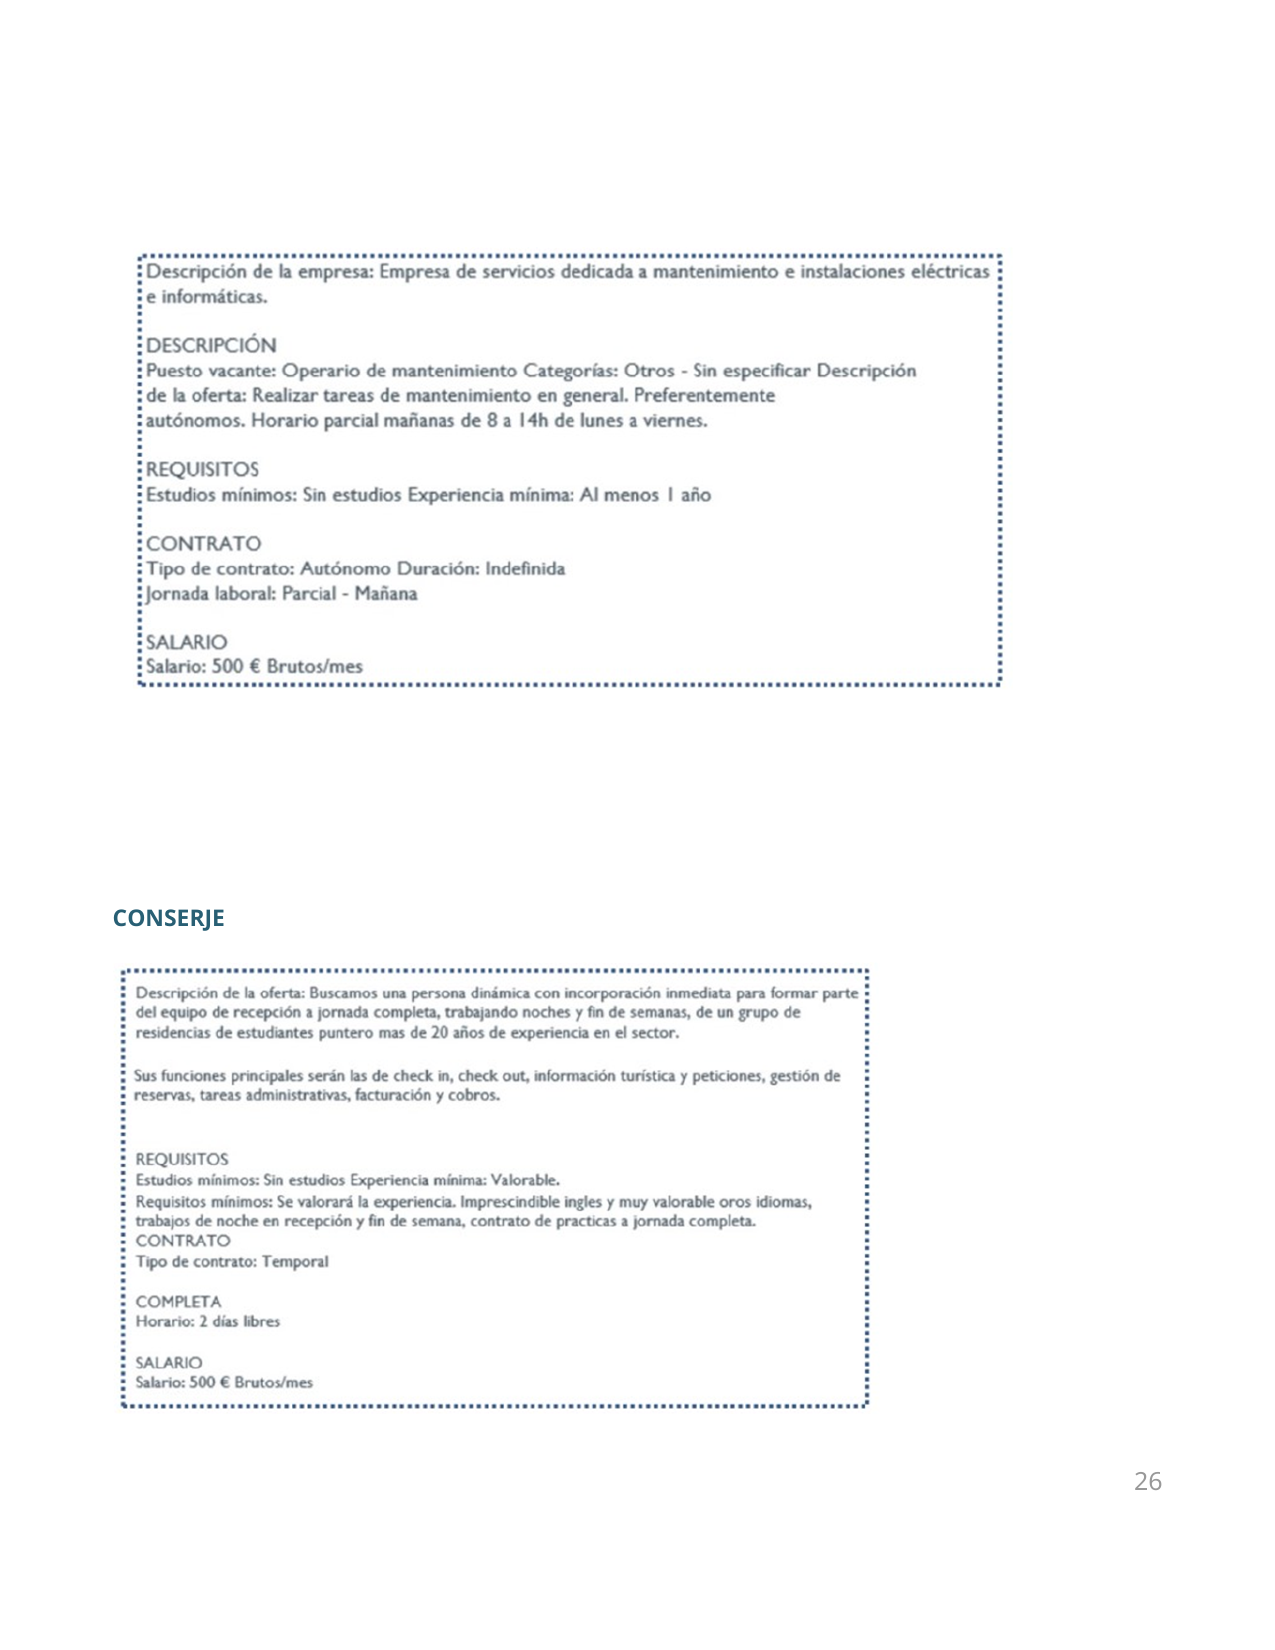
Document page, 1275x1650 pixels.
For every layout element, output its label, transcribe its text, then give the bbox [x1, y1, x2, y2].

picture [112, 961, 880, 1414]
text CONSERJE [112, 902, 1162, 934]
